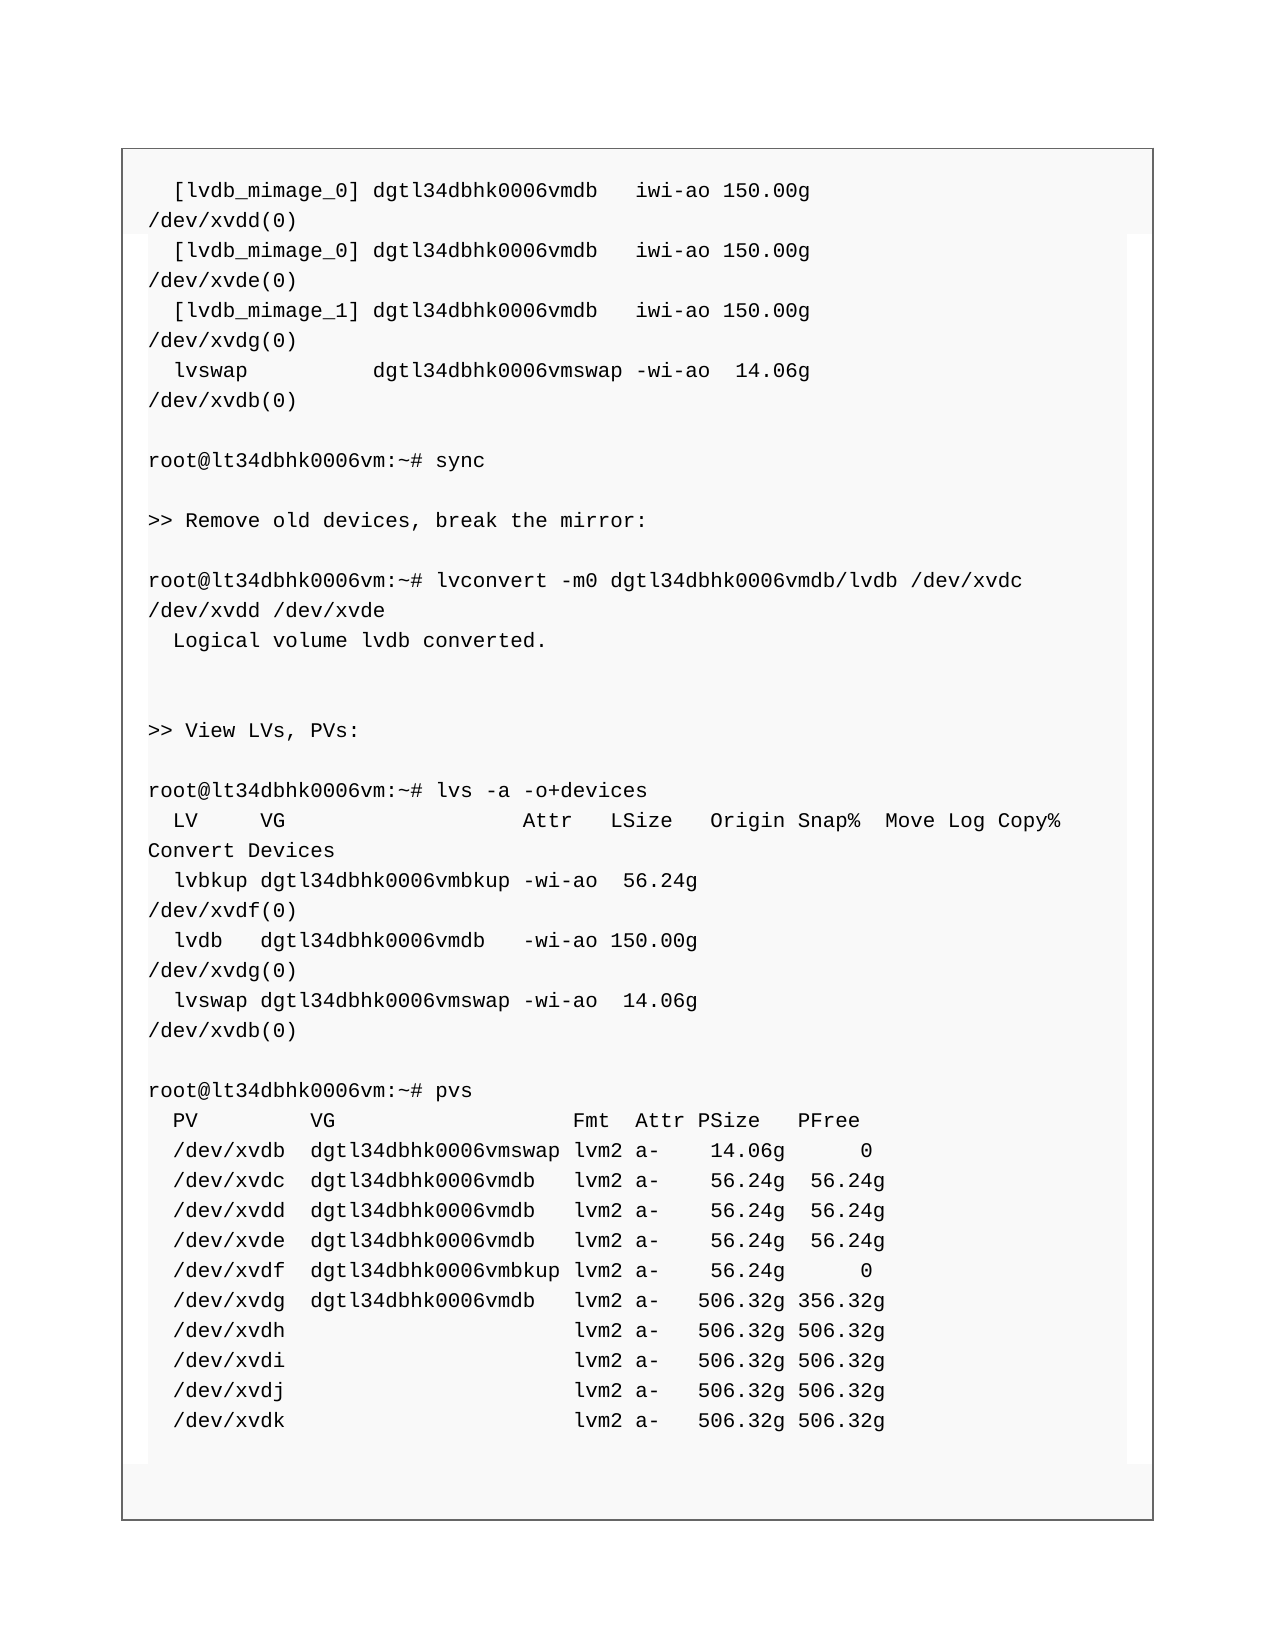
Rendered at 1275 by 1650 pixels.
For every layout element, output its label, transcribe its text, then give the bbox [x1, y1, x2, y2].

text PV VG Fmt Attr PSize PFree [148, 1104, 1127, 1134]
text lvbkup dgtl34dbhk0006vmbkup -wi-ao 56.24g /dev/xvdf(0) [148, 864, 1127, 924]
text /dev/xvdc dgtl34dbhk0006vmdb lvm2 a- 56.24g 56.24g [148, 1164, 1127, 1194]
text [lvdb_mimage_0] dgtl34dbhk0006vmdb iwi-ao 150.00g /dev/xvdd(0) [123, 149, 1152, 234]
text /dev/xvde dgtl34dbhk0006vmdb lvm2 a- 56.24g 56.24g [148, 1224, 1127, 1254]
text /dev/xvdi lvm2 a- 506.32g 506.32g [148, 1344, 1127, 1374]
text /dev/xvdd dgtl34dbhk0006vmdb lvm2 a- 56.24g 56.24g [148, 1194, 1127, 1224]
text /dev/xvdk lvm2 a- 506.32g 506.32g [148, 1404, 1127, 1434]
text [lvdb_mimage_0] dgtl34dbhk0006vmdb iwi-ao 150.00g /dev/xvde(0) [148, 234, 1127, 294]
text >> View LVs, PVs: [148, 714, 1127, 744]
text root@lt34dbhk0006vm:~# lvconvert -m0 dgtl34dbhk0006vmdb/lvdb /dev/xvdc /dev/xvdd /dev/xvde [148, 564, 1127, 624]
text [lvdb_mimage_1] dgtl34dbhk0006vmdb iwi-ao 150.00g /dev/xvdg(0) [148, 294, 1127, 354]
text >> Remove old devices, break the mirror: [148, 504, 1127, 534]
text root@lt34dbhk0006vm:~# pvs [148, 1074, 1127, 1104]
text LV VG Attr LSize Origin Snap% Move Log Copy% Convert Devices [148, 804, 1127, 864]
text Logical volume lvdb converted. [148, 624, 1127, 654]
text lvswap dgtl34dbhk0006vmswap -wi-ao 14.06g /dev/xvdb(0) [148, 354, 1127, 414]
text /dev/xvdh lvm2 a- 506.32g 506.32g [148, 1314, 1127, 1344]
text root@lt34dbhk0006vm:~# lvs -a -o+devices [148, 774, 1127, 804]
text lvdb dgtl34dbhk0006vmdb -wi-ao 150.00g /dev/xvdg(0) [148, 924, 1127, 984]
text root@lt34dbhk0006vm:~# sync [148, 444, 1127, 474]
text /dev/xvdj lvm2 a- 506.32g 506.32g [148, 1374, 1127, 1404]
text /dev/xvdf dgtl34dbhk0006vmbkup lvm2 a- 56.24g 0 [148, 1254, 1127, 1284]
text lvswap dgtl34dbhk0006vmswap -wi-ao 14.06g /dev/xvdb(0) [148, 984, 1127, 1044]
text /dev/xvdb dgtl34dbhk0006vmswap lvm2 a- 14.06g 0 [148, 1134, 1127, 1164]
text /dev/xvdg dgtl34dbhk0006vmdb lvm2 a- 506.32g 356.32g [148, 1284, 1127, 1314]
